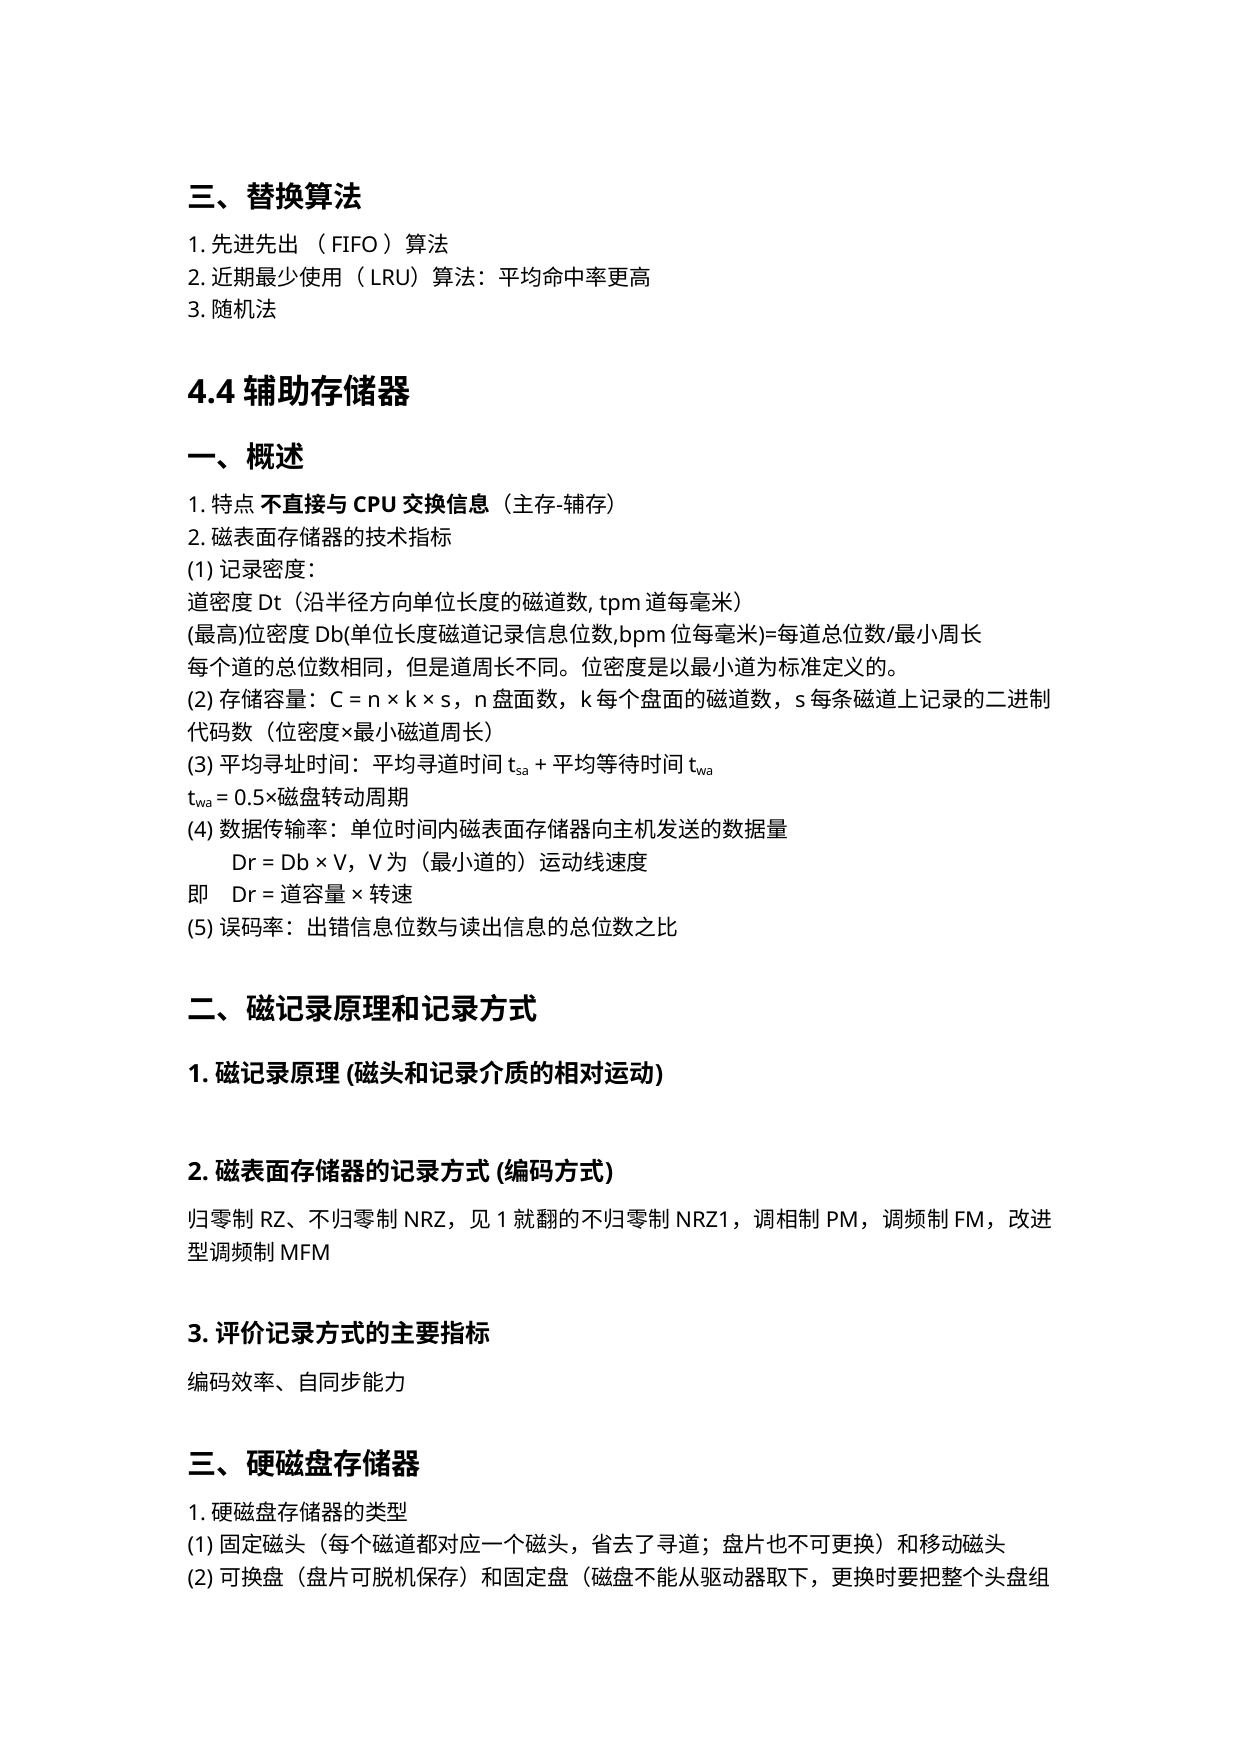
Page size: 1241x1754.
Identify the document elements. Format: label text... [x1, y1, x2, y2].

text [187, 1559, 1053, 1592]
text (1) 记录密度： [187, 552, 1053, 584]
text (5) 误码率：出错信息位数与读出信息的总位数之比 [187, 909, 1053, 942]
text 4.4 辅助存储器 [187, 357, 1053, 422]
text twa = 0.5×磁盘转动周期 [187, 779, 1053, 812]
text (2) 存储容量：C = n × k × s，n盘面数，k每个盘面的磁道数，s每条磁道上记录的二进制代码数（位密度×最小磁道周长） [187, 682, 1053, 747]
text 1. 特点 不直接与 CPU 交换信息（主存-辅存） [187, 487, 1053, 519]
text (最高)位密度Db(单位长度磁道记录信息位数,bpm位每毫米)=每道总位数/最小周长 [187, 617, 1053, 649]
text (3) 平均寻址时间：平均寻道时间tsa + 平均等待时间twa [187, 747, 1053, 779]
text 一、概述 [187, 422, 1053, 487]
text 二、磁记录原理和记录方式 [187, 974, 1053, 1039]
text (4) 数据传输率：单位时间内磁表面存储器向主机发送的数据量 [187, 812, 1053, 844]
text 2. 磁表面存储器的记录方式 (编码方式) [187, 1137, 1053, 1202]
text Dr = Db × V，V为（最小道的）运动线速度 [187, 844, 1053, 877]
text 每个道的总位数相同，但是道周长不同。位密度是以最小道为标准定义的。 [187, 649, 1053, 682]
text 即 Dr = 道容量 × 转速 [187, 877, 1053, 909]
text (1) 固定磁头（每个磁道都对应一个磁头，省去了寻道；盘片也不可更换）和移动磁头 [187, 1527, 1053, 1559]
text 编码效率、自同步能力 [187, 1364, 1053, 1397]
text 3. 随机法 [187, 292, 1053, 324]
text 2. 近期最少使用（ LRU）算法：平均命中率更高 [187, 259, 1053, 292]
text 三、硬磁盘存储器 [187, 1429, 1053, 1494]
text 1. 磁记录原理 (磁头和记录介质的相对运动) [187, 1039, 1053, 1104]
text 1. 硬磁盘存储器的类型 [187, 1494, 1053, 1527]
text 3. 评价记录方式的主要指标 [187, 1299, 1053, 1364]
text 道密度Dt（沿半径方向单位长度的磁道数, tpm道每毫米） [187, 584, 1053, 617]
text 三、替换算法 [187, 162, 1053, 227]
text 2. 磁表面存储器的技术指标 [187, 519, 1053, 552]
text 归零制RZ、不归零制NRZ，见1就翻的不归零制NRZ1，调相制PM，调频制FM，改进型调频制MFM [187, 1202, 1053, 1267]
text 1. 先进先出 （ FIFO ）算法 [187, 227, 1053, 259]
